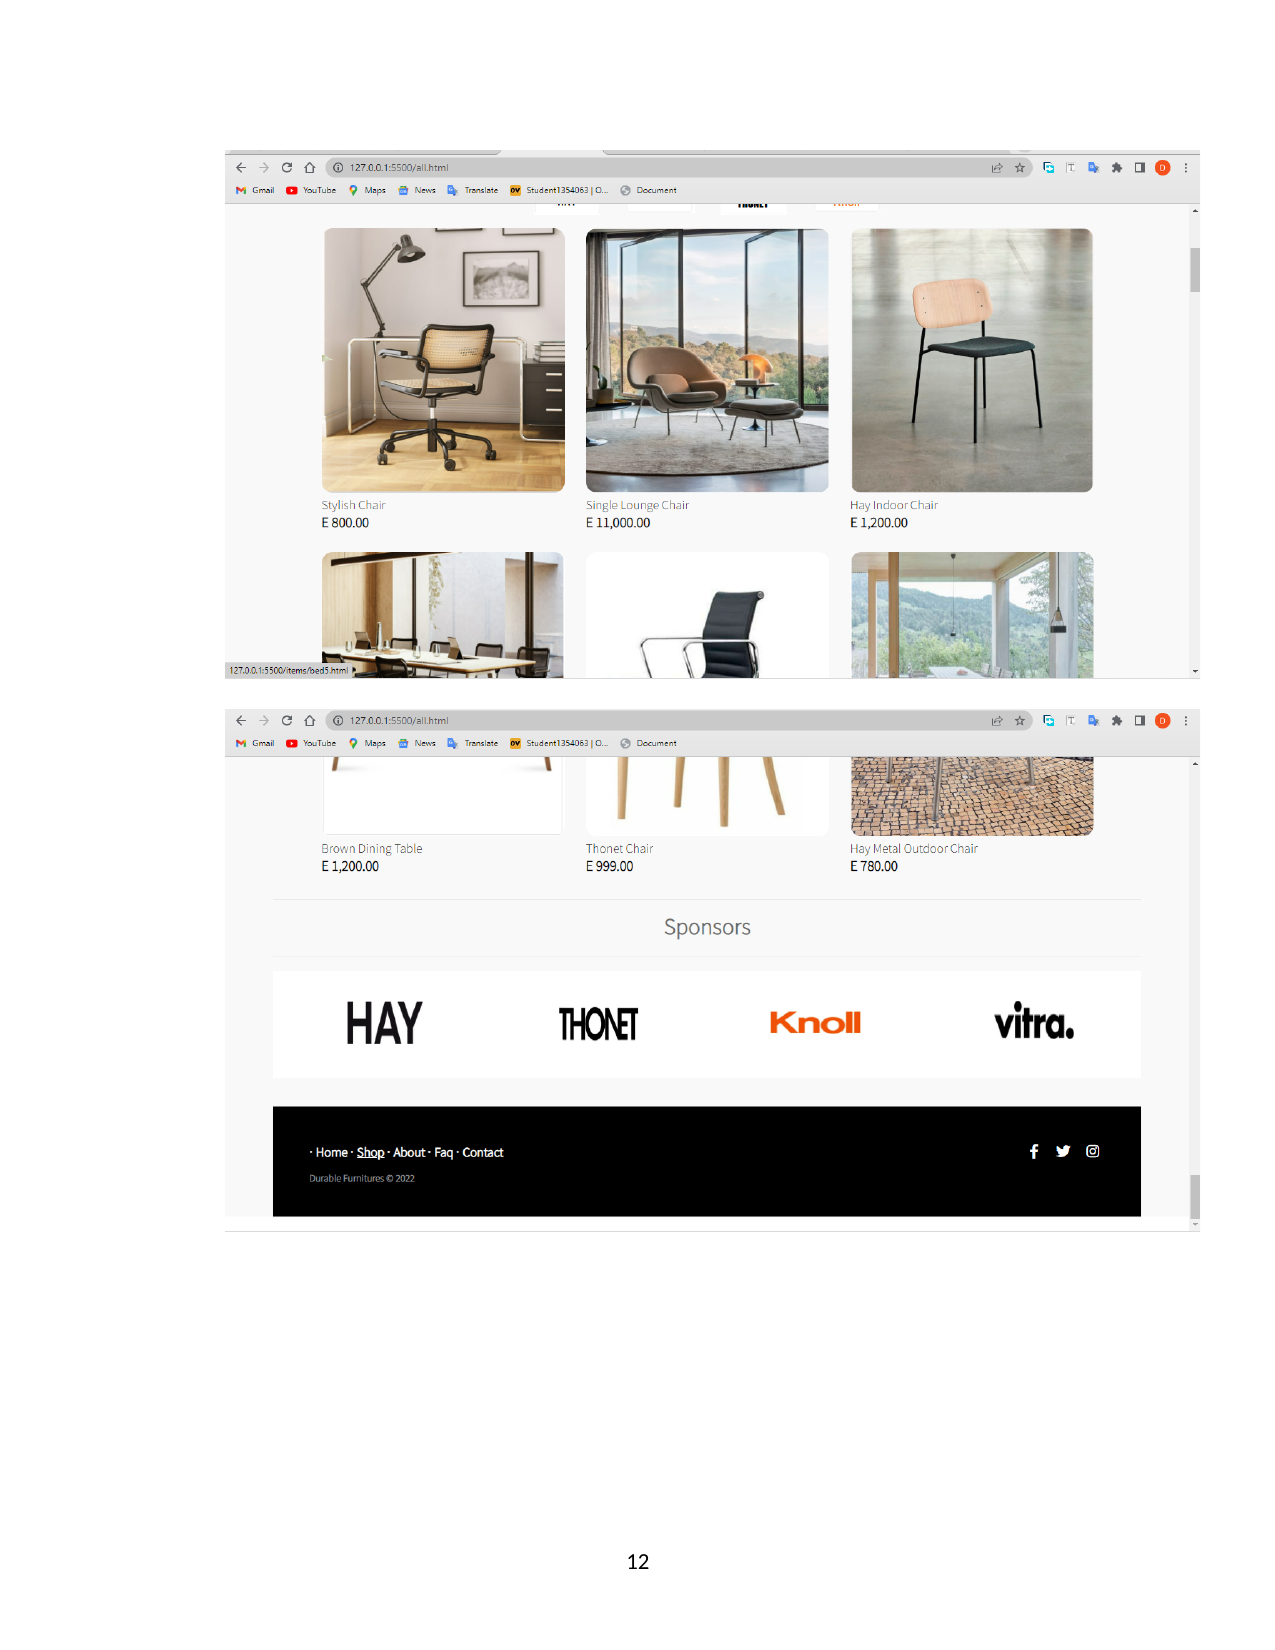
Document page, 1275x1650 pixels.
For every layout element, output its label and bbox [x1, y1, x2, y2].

picture [225, 150, 1200, 679]
picture [225, 709, 1200, 1232]
